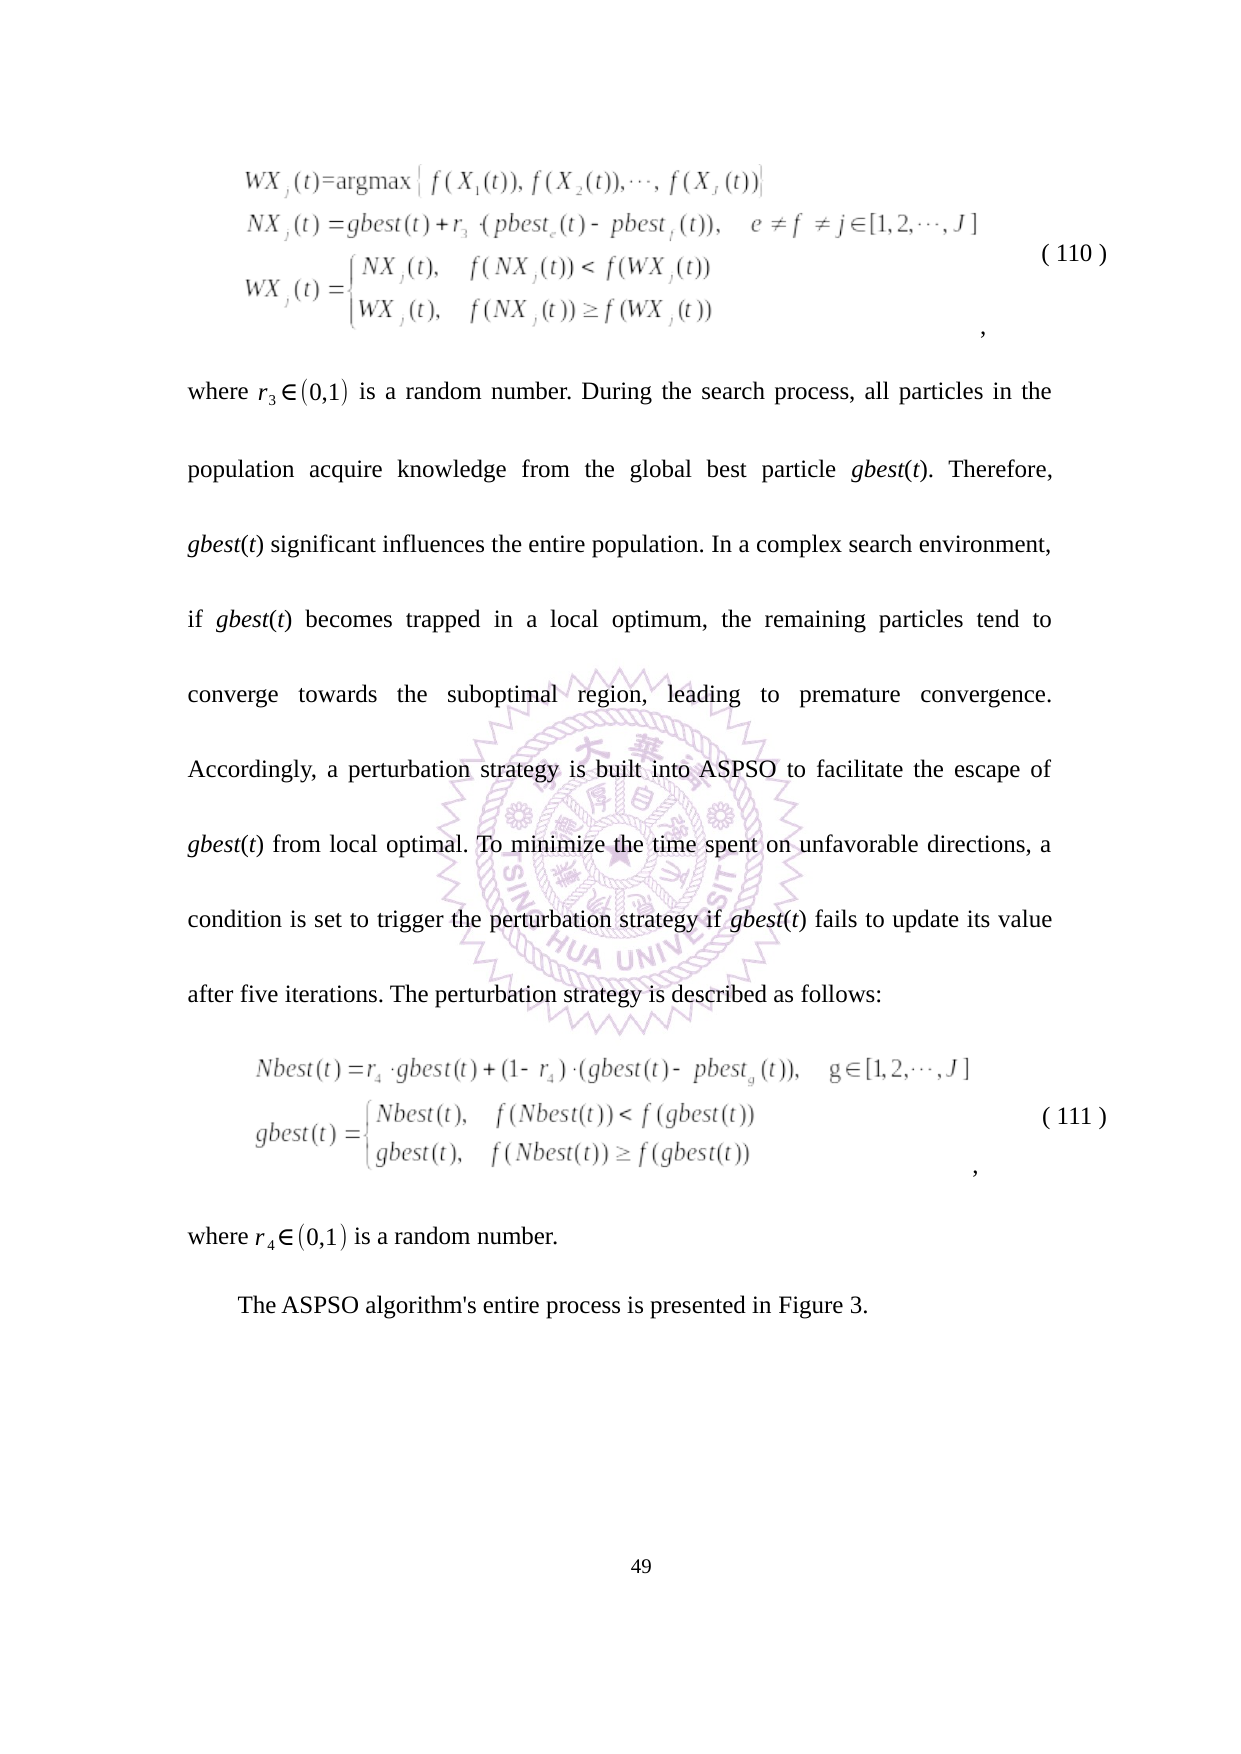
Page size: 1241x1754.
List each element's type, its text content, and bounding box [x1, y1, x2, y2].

table_header ( 111 ) [1031, 1041, 1118, 1219]
picture [423, 1012, 817, 1041]
table_header ( 110 ) [1030, 159, 1118, 374]
table_header , [199, 159, 1030, 374]
table_header , [199, 1041, 1031, 1219]
text where is a random number. During the search process, all particles in the population acquire knowledge from the global best particle gbest(t). Therefore, gbest(t) significant influences the entire population. In a complex search environment, if gbest(t) becomes trapped in a local optimum, the remaining particles tend to converge towards the suboptimal region, leading to premature convergence. Accordingly, a perturbation strategy is built into ASPSO to facilitate the escape of gbest(t) from local optimal. To minimize the time spent on unfavorable directions, a condition is set to trigger the perturbation strategy if gbest(t) fails to update its value after five iterations. The perturbation strategy is described as follows: [187, 374, 1053, 1012]
text The ASPSO algorithm's entire process is presented in Figure 3. [187, 1286, 1053, 1323]
text where is a random number. [187, 1219, 1053, 1257]
